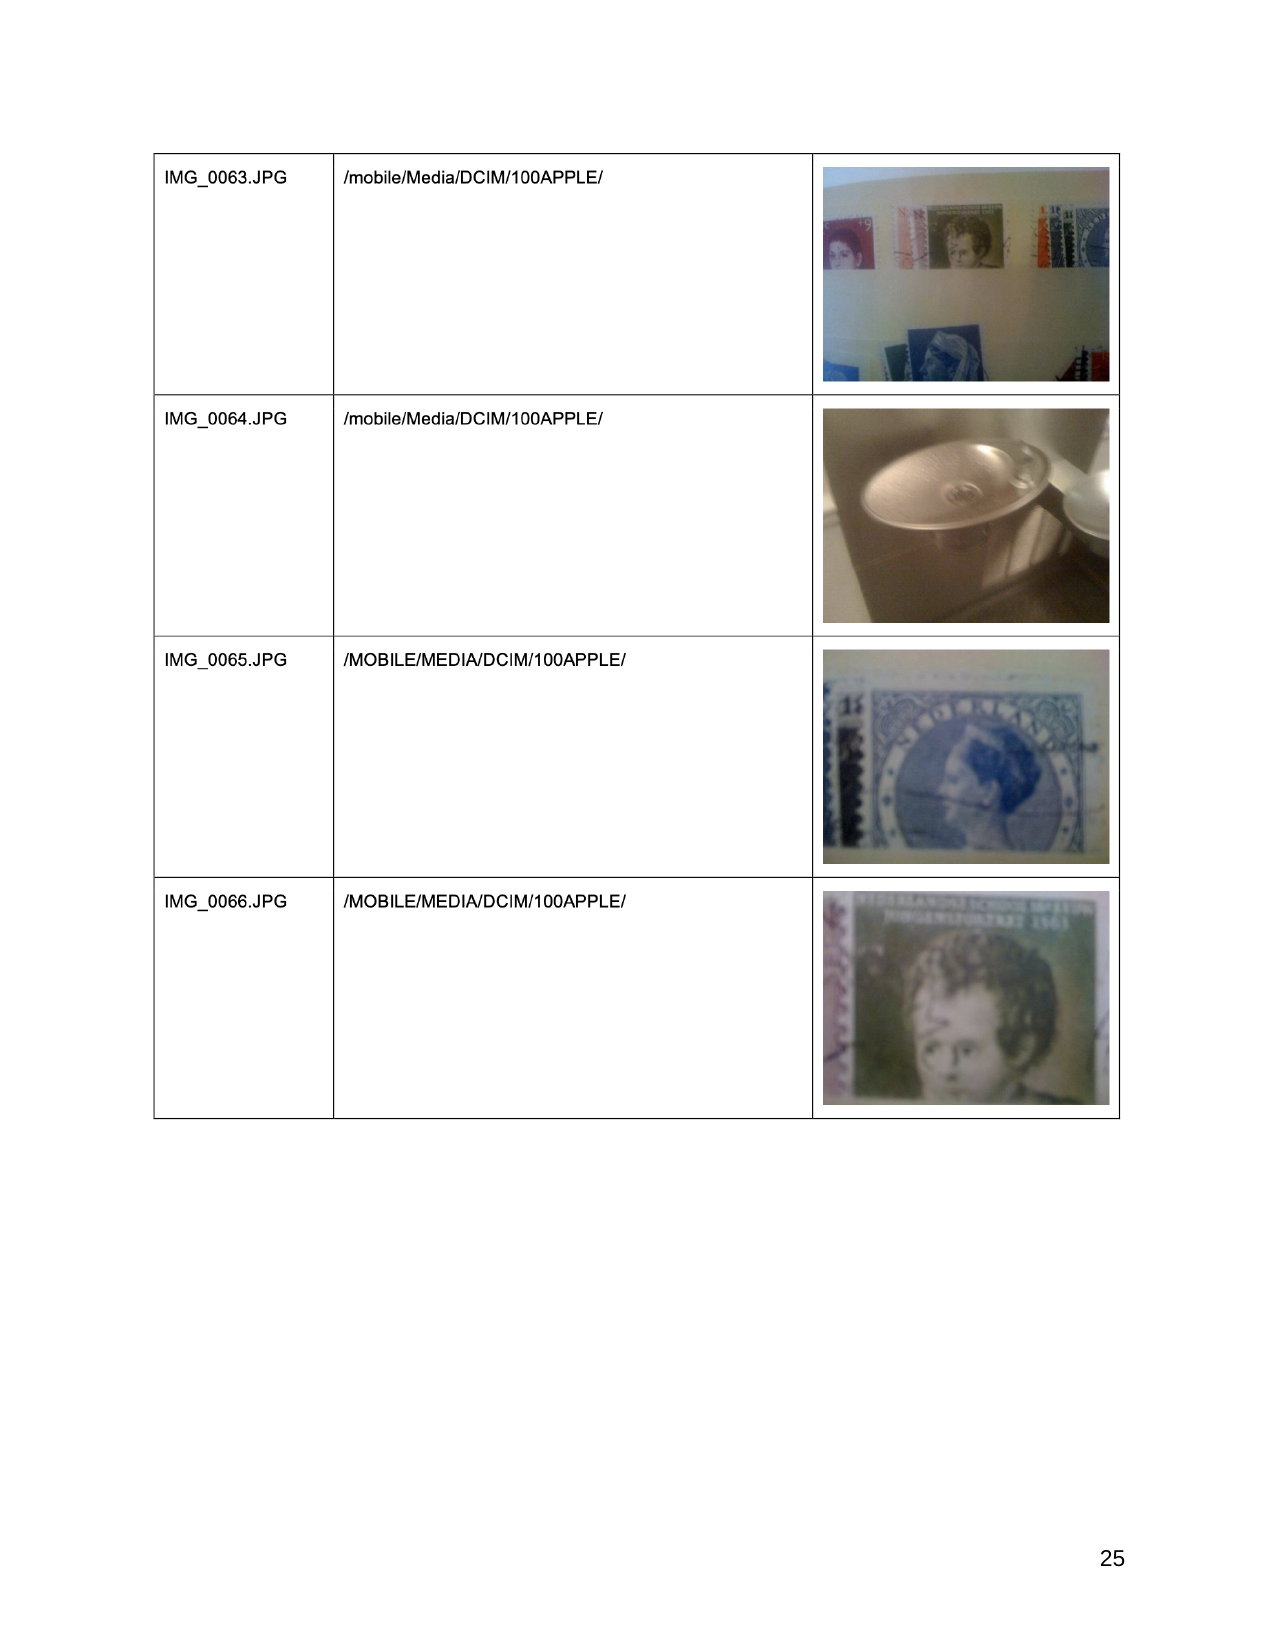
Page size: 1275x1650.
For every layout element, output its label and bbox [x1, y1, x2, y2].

picture [150, 150, 1125, 1125]
